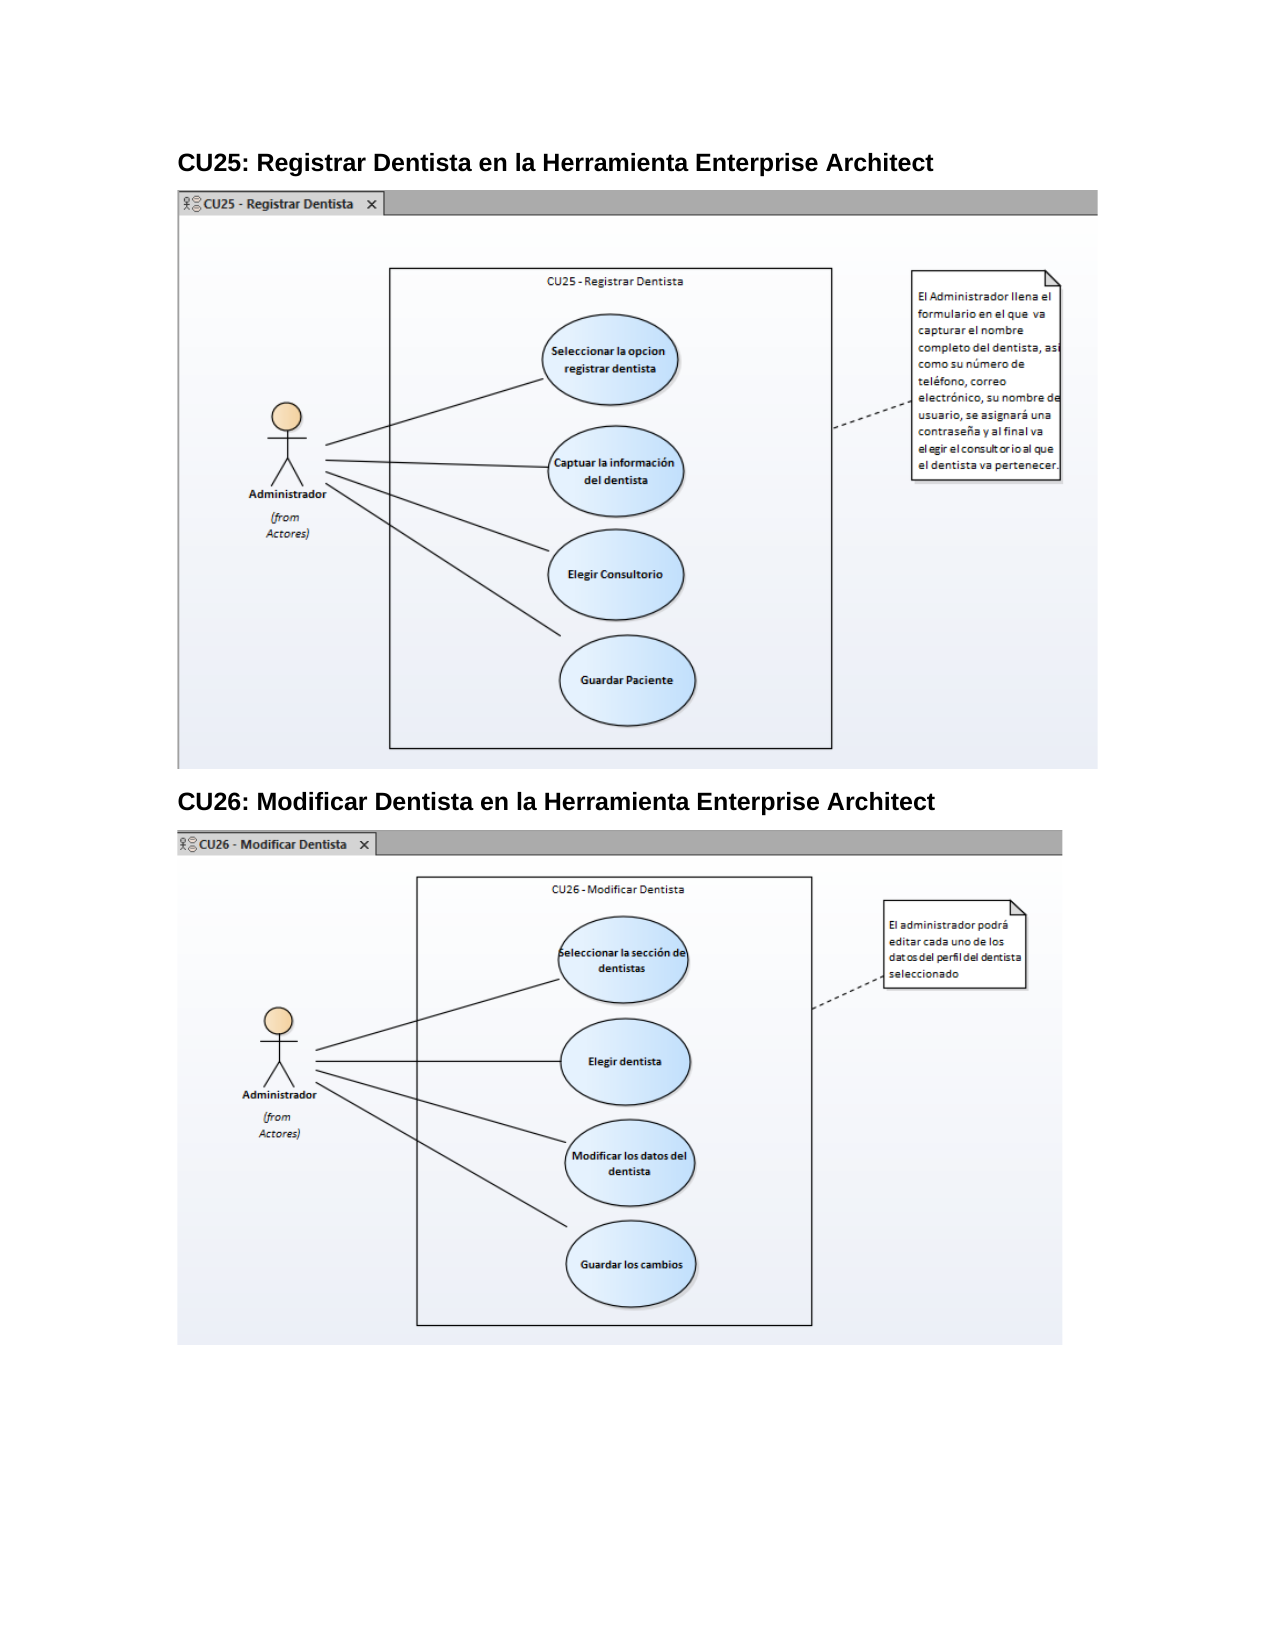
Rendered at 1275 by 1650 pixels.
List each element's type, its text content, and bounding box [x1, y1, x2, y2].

subtitle CU25: Registrar Dentista en la Herramienta Enterprise Architect [177, 148, 1098, 176]
picture [177, 830, 1063, 1345]
subtitle CU26: Modificar Dentista en la Herramienta Enterprise Architect [177, 787, 1098, 816]
picture [177, 190, 1098, 769]
